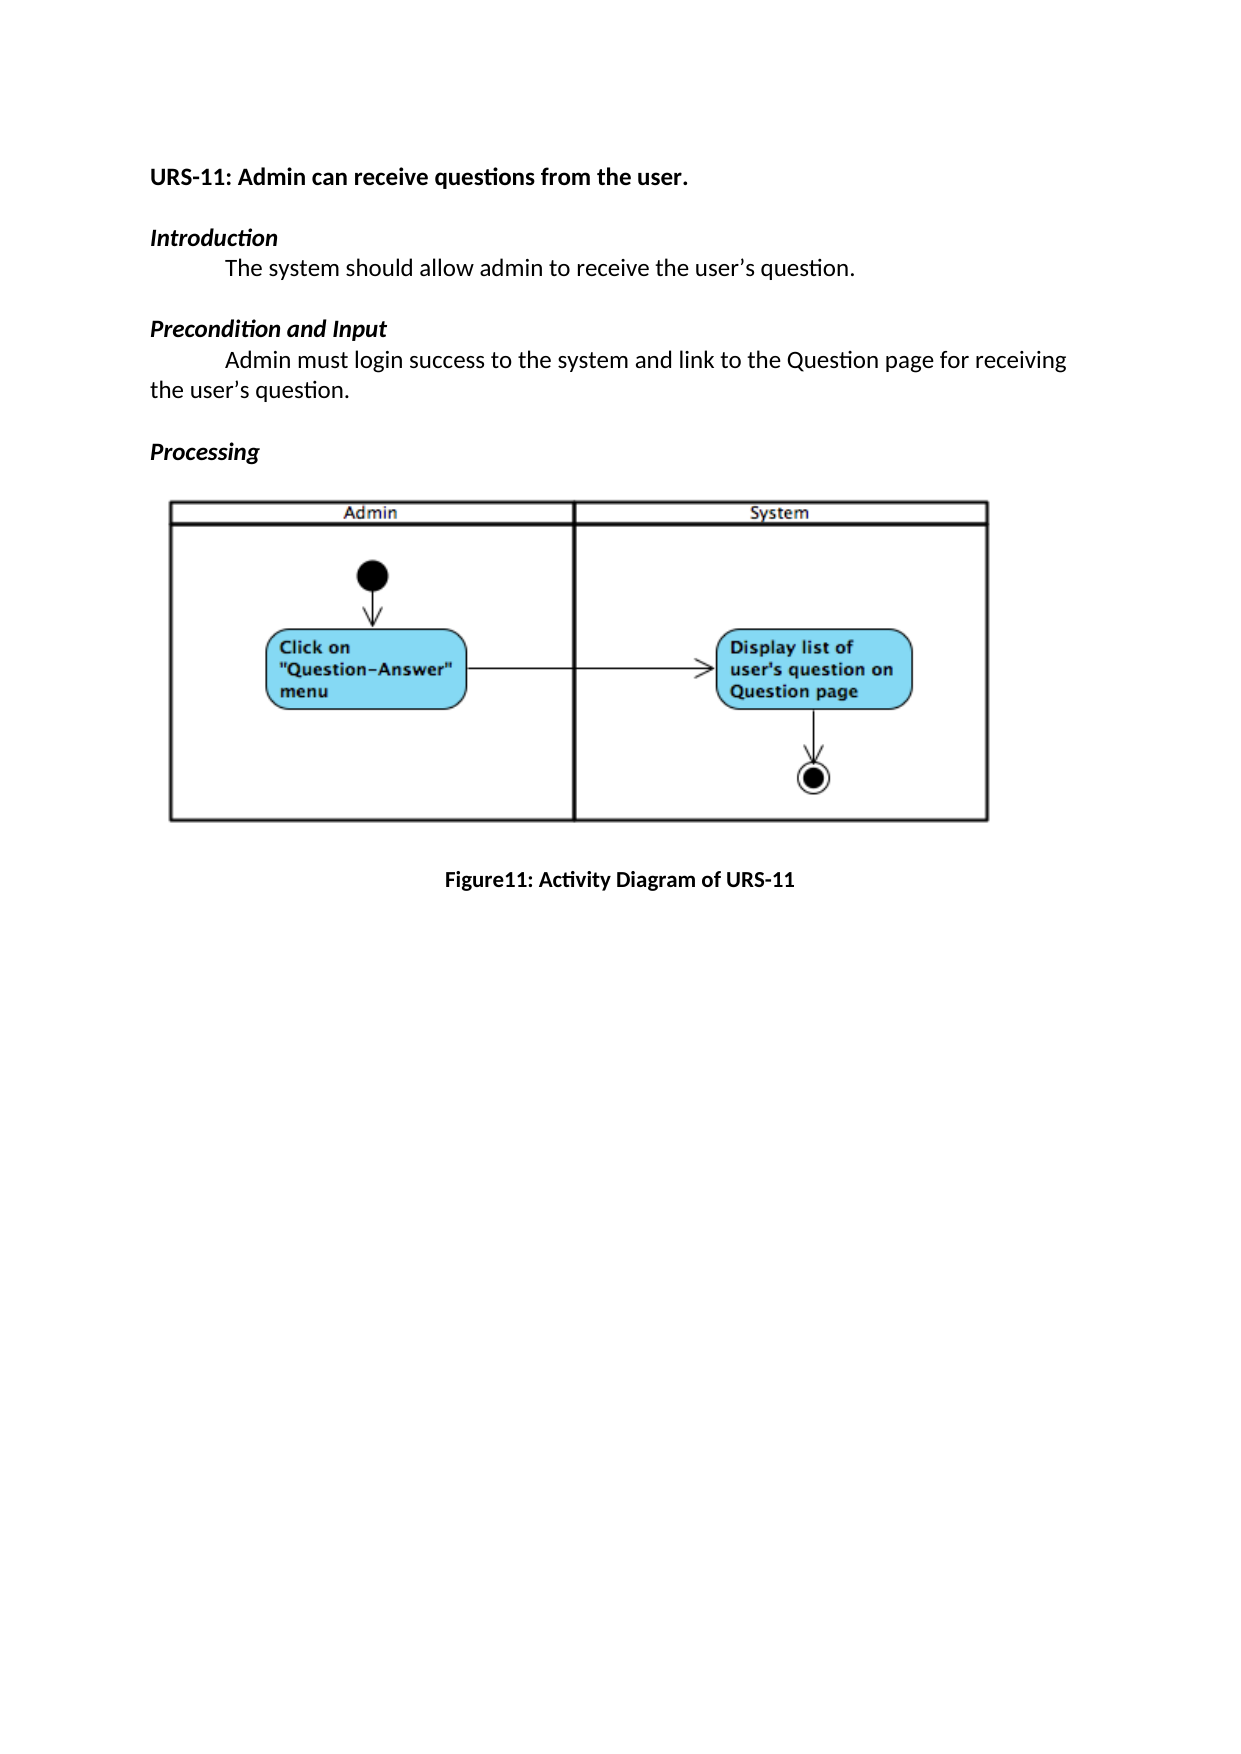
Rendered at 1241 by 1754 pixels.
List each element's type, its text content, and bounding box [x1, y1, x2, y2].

text Admin must login success to the system and link to the Question page for receiving the user’s question. [150, 344, 1090, 405]
picture [150, 494, 1007, 837]
text Processing [150, 436, 1090, 466]
text Figure11: Activity Diagram of URS-11 [150, 865, 1090, 893]
text Precondition and Input [150, 313, 1090, 344]
text The system should allow admin to receive the user’s question. [150, 252, 1090, 283]
text URS-11: Admin can receive questions from the user. [150, 161, 1090, 191]
text Introduction [150, 222, 1090, 252]
